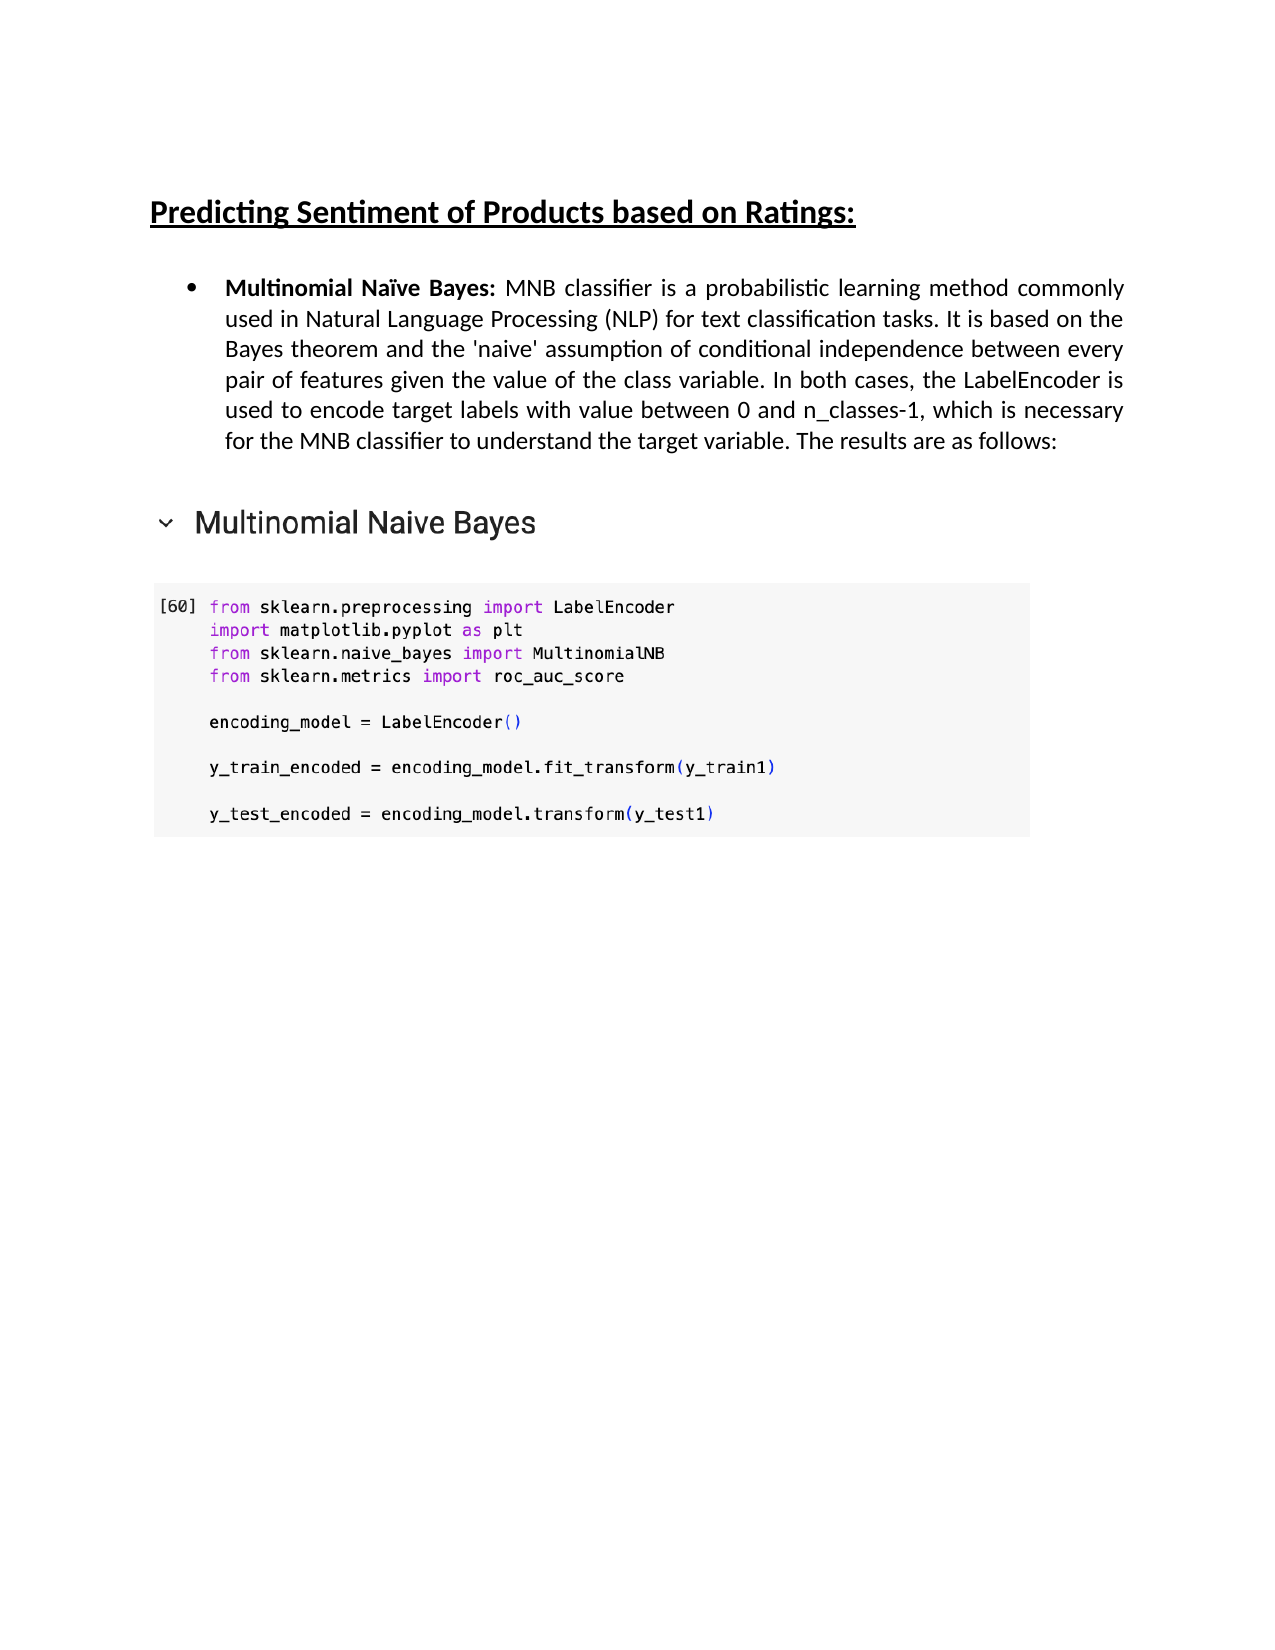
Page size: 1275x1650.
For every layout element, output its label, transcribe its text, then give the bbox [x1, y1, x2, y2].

text Predicting Sentiment of Products based on Ratings: [150, 191, 1125, 231]
list Multinomial Naïve Bayes: MNB classifier is a probabilistic learning method commonly used in Natural Language Processing (NLP) for text classification tasks. It is based on the Bayes theorem and the 'naive' assumption of conditional independence between every pair of features given the value of the class variable. In both cases, the LabelEncoder is used to encode target labels with value between 0 and n_classes-1, which is necessary for the MNB classifier to understand the target variable. The results are as follows: [187, 272, 1125, 455]
picture [150, 496, 1030, 859]
